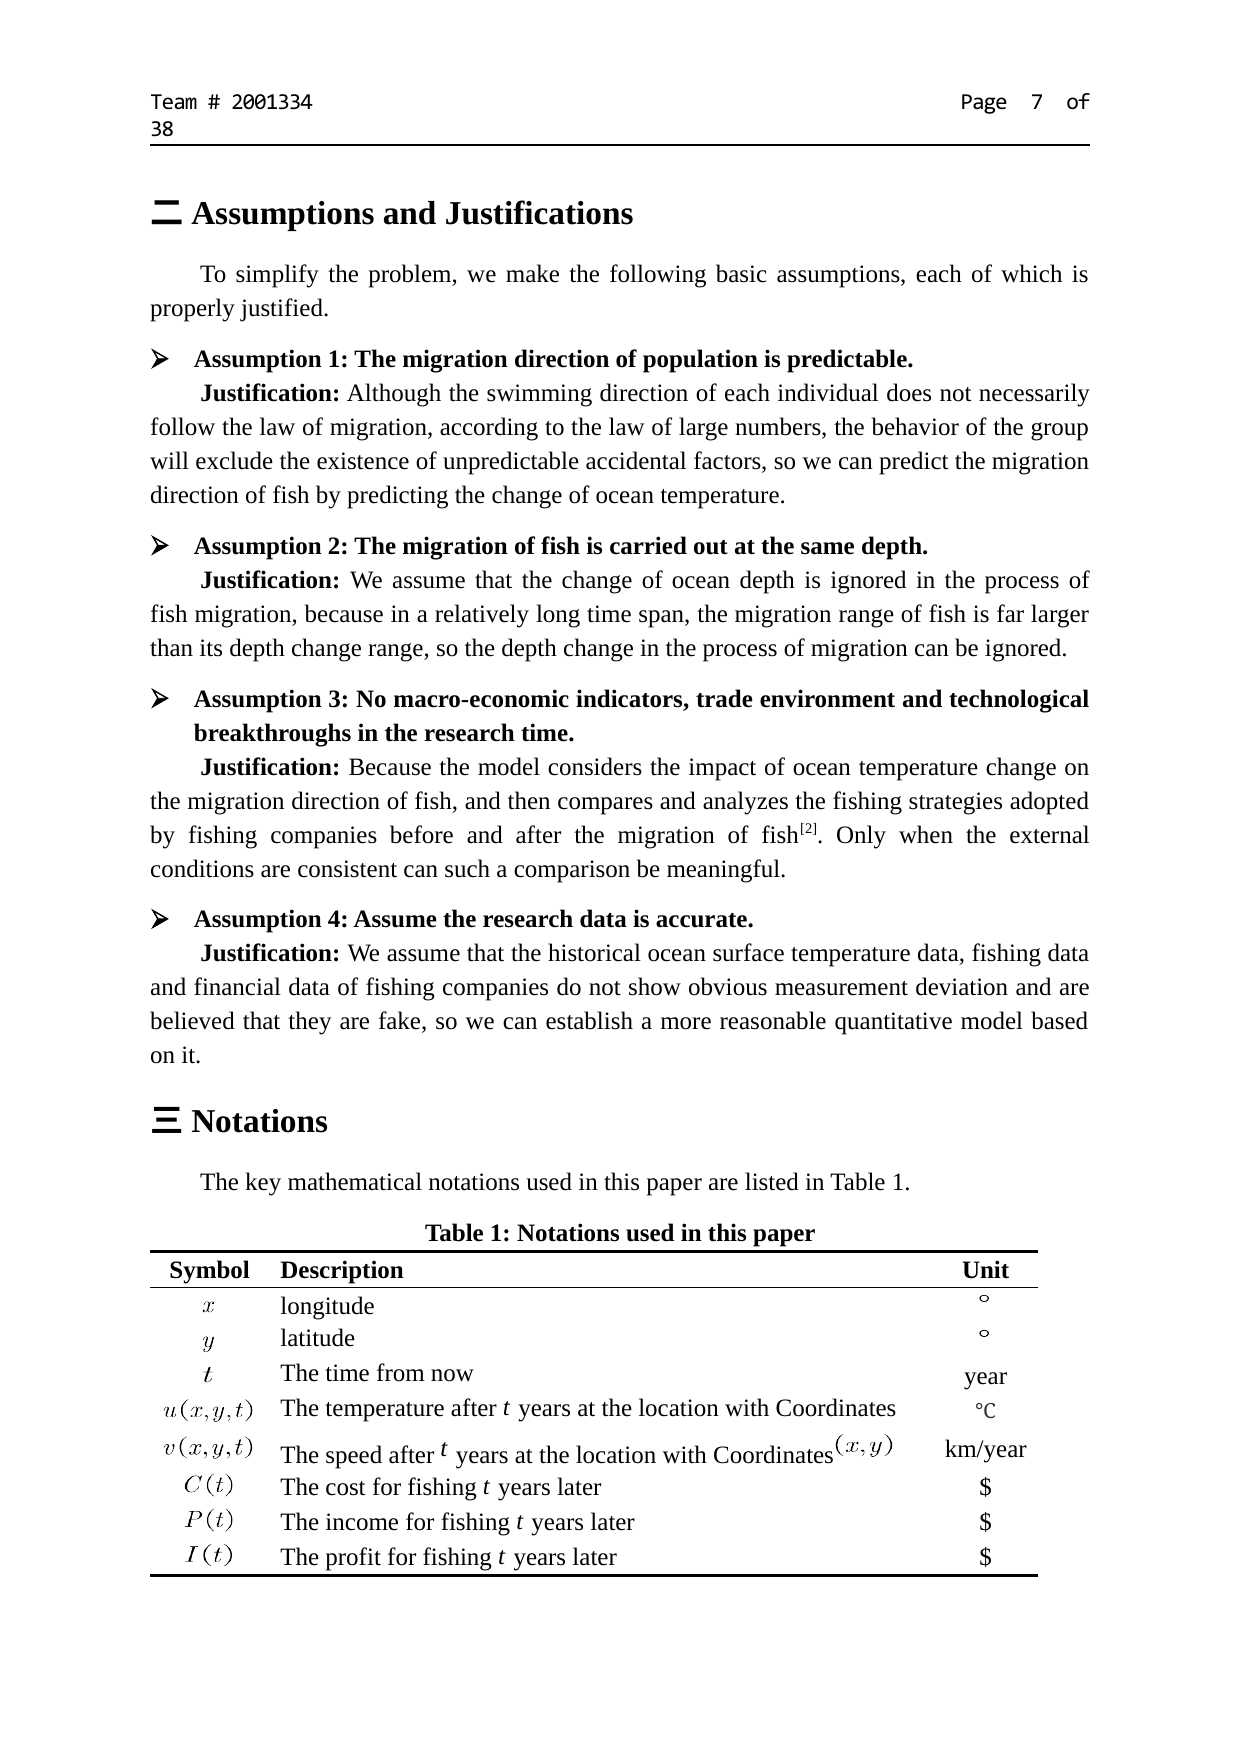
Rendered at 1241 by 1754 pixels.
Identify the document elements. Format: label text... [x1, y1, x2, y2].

text Justification: Because the model considers the impact of ocean temperature change on the migration direction of fish, and then compares and analyzes the fishing strategies adopted by fishing companies before and after the migration of fish[2]. Only when the external conditions are consistent can such a comparison be meaningful. [150, 749, 1090, 885]
text Justification: We assume that the historical ocean surface temperature data, fishing data and financial data of fishing companies do not show obvious measurement deviation and are believed that they are fake, so we can establish a more reasonable quantitative model based on it. [150, 936, 1090, 1072]
table_cell year [933, 1358, 1038, 1393]
table_cell $ [933, 1539, 1038, 1574]
table_cell km/year [933, 1428, 1038, 1469]
table_cell [150, 1358, 269, 1393]
table_cell The cost for fishing years later [269, 1469, 933, 1504]
text The key mathematical notations used in this paper are listed in Table 1. [150, 1165, 1090, 1199]
table_cell [150, 1428, 269, 1469]
list Assumption 3: No macro-economic indicators, trade environment and technological breakthroughs in the research time. [150, 681, 1090, 749]
subtitle Notations [150, 1084, 1090, 1152]
table_cell [150, 1469, 269, 1504]
list Assumption 1: The migration direction of population is predictable. [150, 342, 1090, 376]
table_cell [933, 1288, 1038, 1323]
text Justification: Although the swimming direction of each individual does not necessarily follow the law of migration, according to the law of large numbers, the behavior of the group will exclude the existence of unpredictable accidental factors, so we can predict the migration direction of fish by predicting the change of ocean temperature. [150, 376, 1090, 511]
table_cell [933, 1323, 1038, 1358]
table_cell The speed after years at the location with Coordinates [269, 1428, 933, 1469]
list Assumption 4: Assume the research data is accurate. [150, 902, 1090, 936]
subtitle Assumptions and Justifications [150, 176, 1090, 244]
text Table 1: Notations used in this paper [150, 1216, 1090, 1249]
table_cell longitude [269, 1288, 933, 1323]
table_cell $ [933, 1504, 1038, 1539]
table_cell The profit for fishing years later [269, 1539, 933, 1574]
table_cell ℃ [933, 1393, 1038, 1428]
table_cell The temperature after years at the location with Coordinates [269, 1393, 933, 1428]
table_cell [150, 1288, 269, 1323]
table_cell The time from now [269, 1358, 933, 1393]
table_header Symbol [150, 1253, 269, 1287]
table_cell $ [933, 1469, 1038, 1504]
table_cell The income for fishing years later [269, 1504, 933, 1539]
list Assumption 2: The migration of fish is carried out at the same depth. [150, 528, 1090, 562]
table_cell [150, 1539, 269, 1574]
text Justification: We assume that the change of ocean depth is ignored in the process of fish migration, because in a relatively long time span, the migration range of fish is far larger than its depth change range, so the depth change in the process of migration can be ignored. [150, 562, 1090, 664]
table_cell [150, 1393, 269, 1428]
table_cell [150, 1323, 269, 1358]
text To simplify the problem, we make the following basic assumptions, each of which is properly justified. [150, 257, 1090, 325]
table_header Unit [933, 1253, 1038, 1287]
table_cell latitude [269, 1323, 933, 1358]
table_header Description [269, 1253, 933, 1287]
table_cell [150, 1504, 269, 1539]
